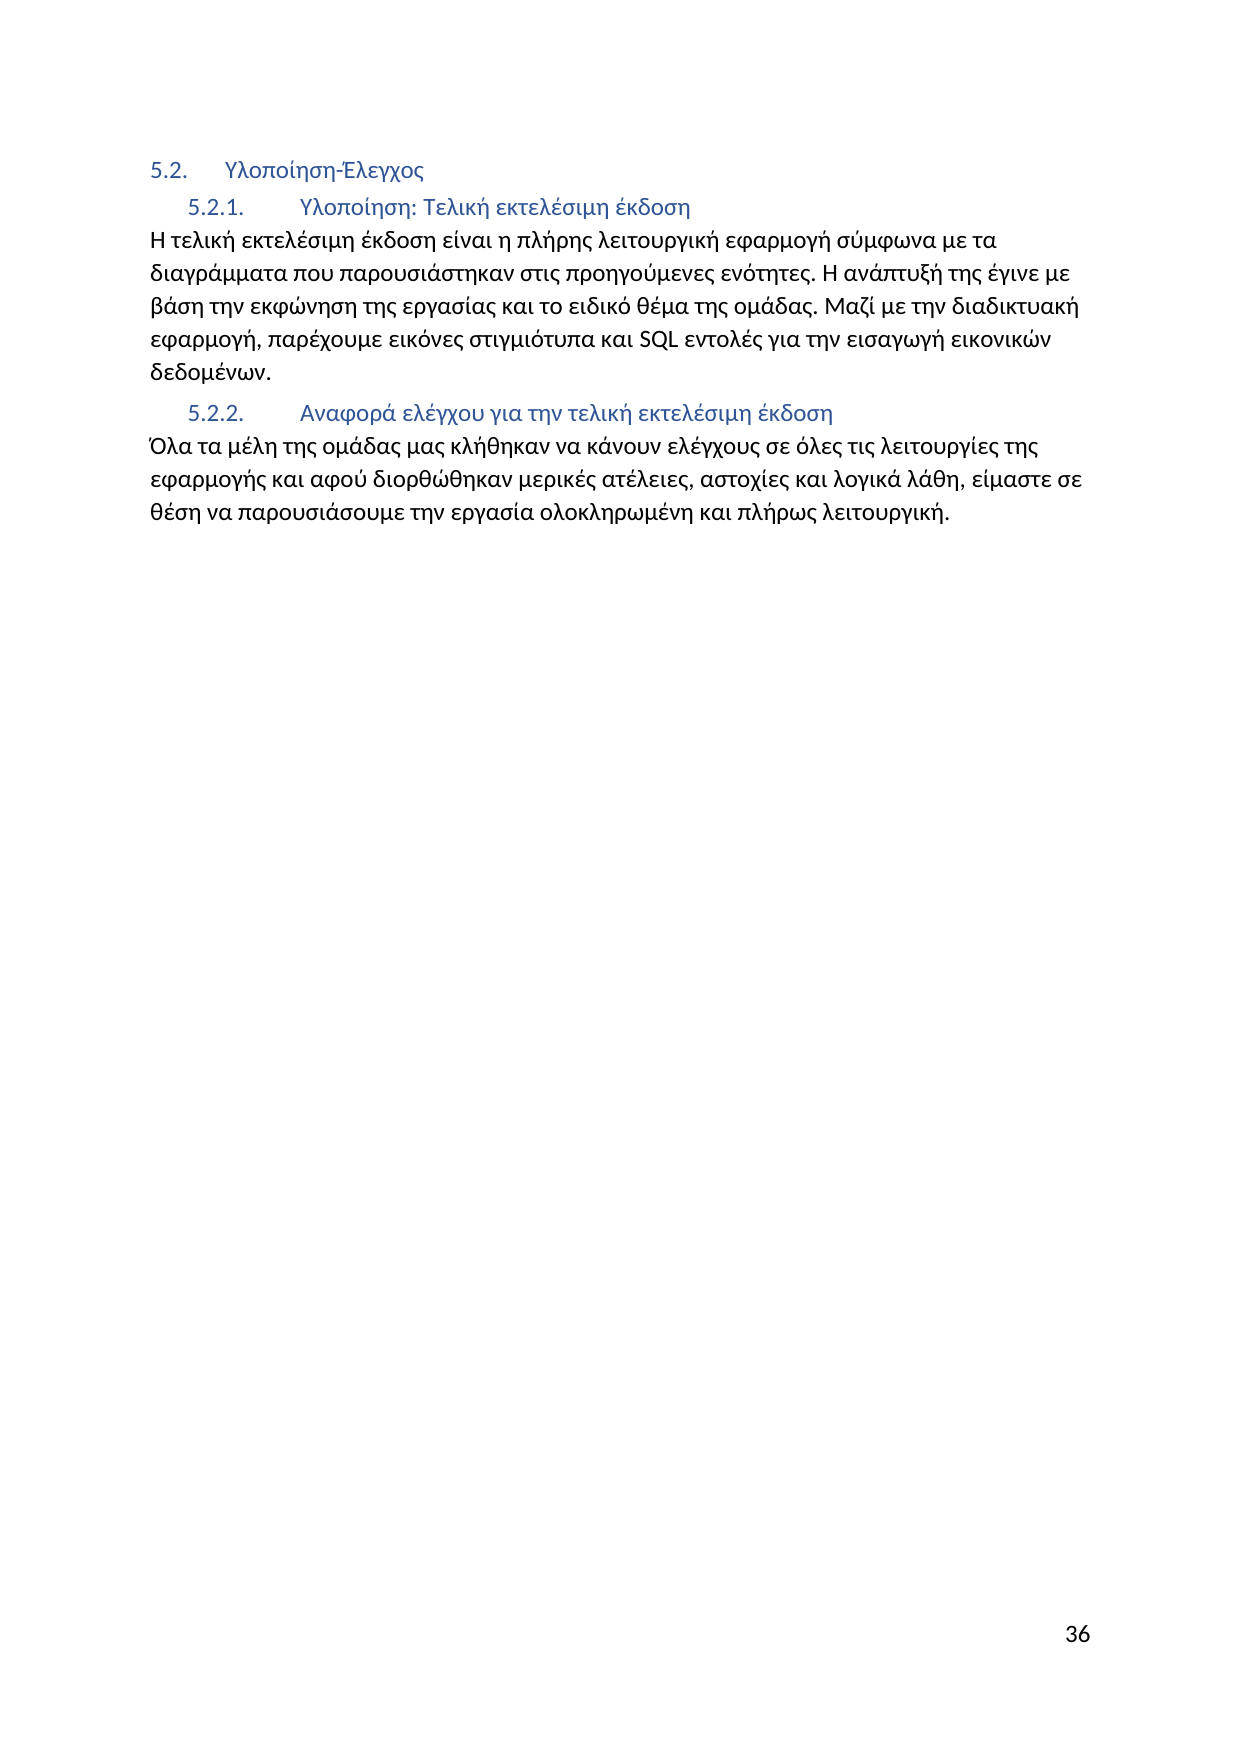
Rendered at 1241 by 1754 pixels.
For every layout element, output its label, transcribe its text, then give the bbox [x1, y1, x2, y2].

subtitle Υλοποίηση: Τελική εκτελέσιμη έκδοση [187, 191, 1090, 222]
subtitle Αναφορά ελέγχου για την τελική εκτελέσιμη έκδοση [187, 397, 1090, 428]
text Όλα τα μέλη της ομάδας μας κλήθηκαν να κάνουν ελέγχους σε όλες τις λειτουργίες της εφαρμογής και αφού διορθώθηκαν μερικές ατέλειες, αστοχίες και λογικά λάθη, είμαστε σε θέση να παρουσιάσουμε την εργασία ολοκληρωμένη και πλήρως λειτουργική. [150, 430, 1090, 526]
subtitle Υλοποίηση-Έλεγχος [150, 154, 1090, 185]
text Η τελική εκτελέσιμη έκδοση είναι η πλήρης λειτουργική εφαρμογή σύμφωνα με τα διαγράμματα που παρουσιάστηκαν στις προηγούμενες ενότητες. Η ανάπτυξή της έγινε με βάση την εκφώνηση της εργασίας και το ειδικό θέμα της ομάδας. Μαζί με την διαδικτυακή εφαρμογή, παρέχουμε εικόνες στιγμιότυπα και SQL εντολές για την εισαγωγή εικονικών δεδομένων. [150, 224, 1090, 386]
